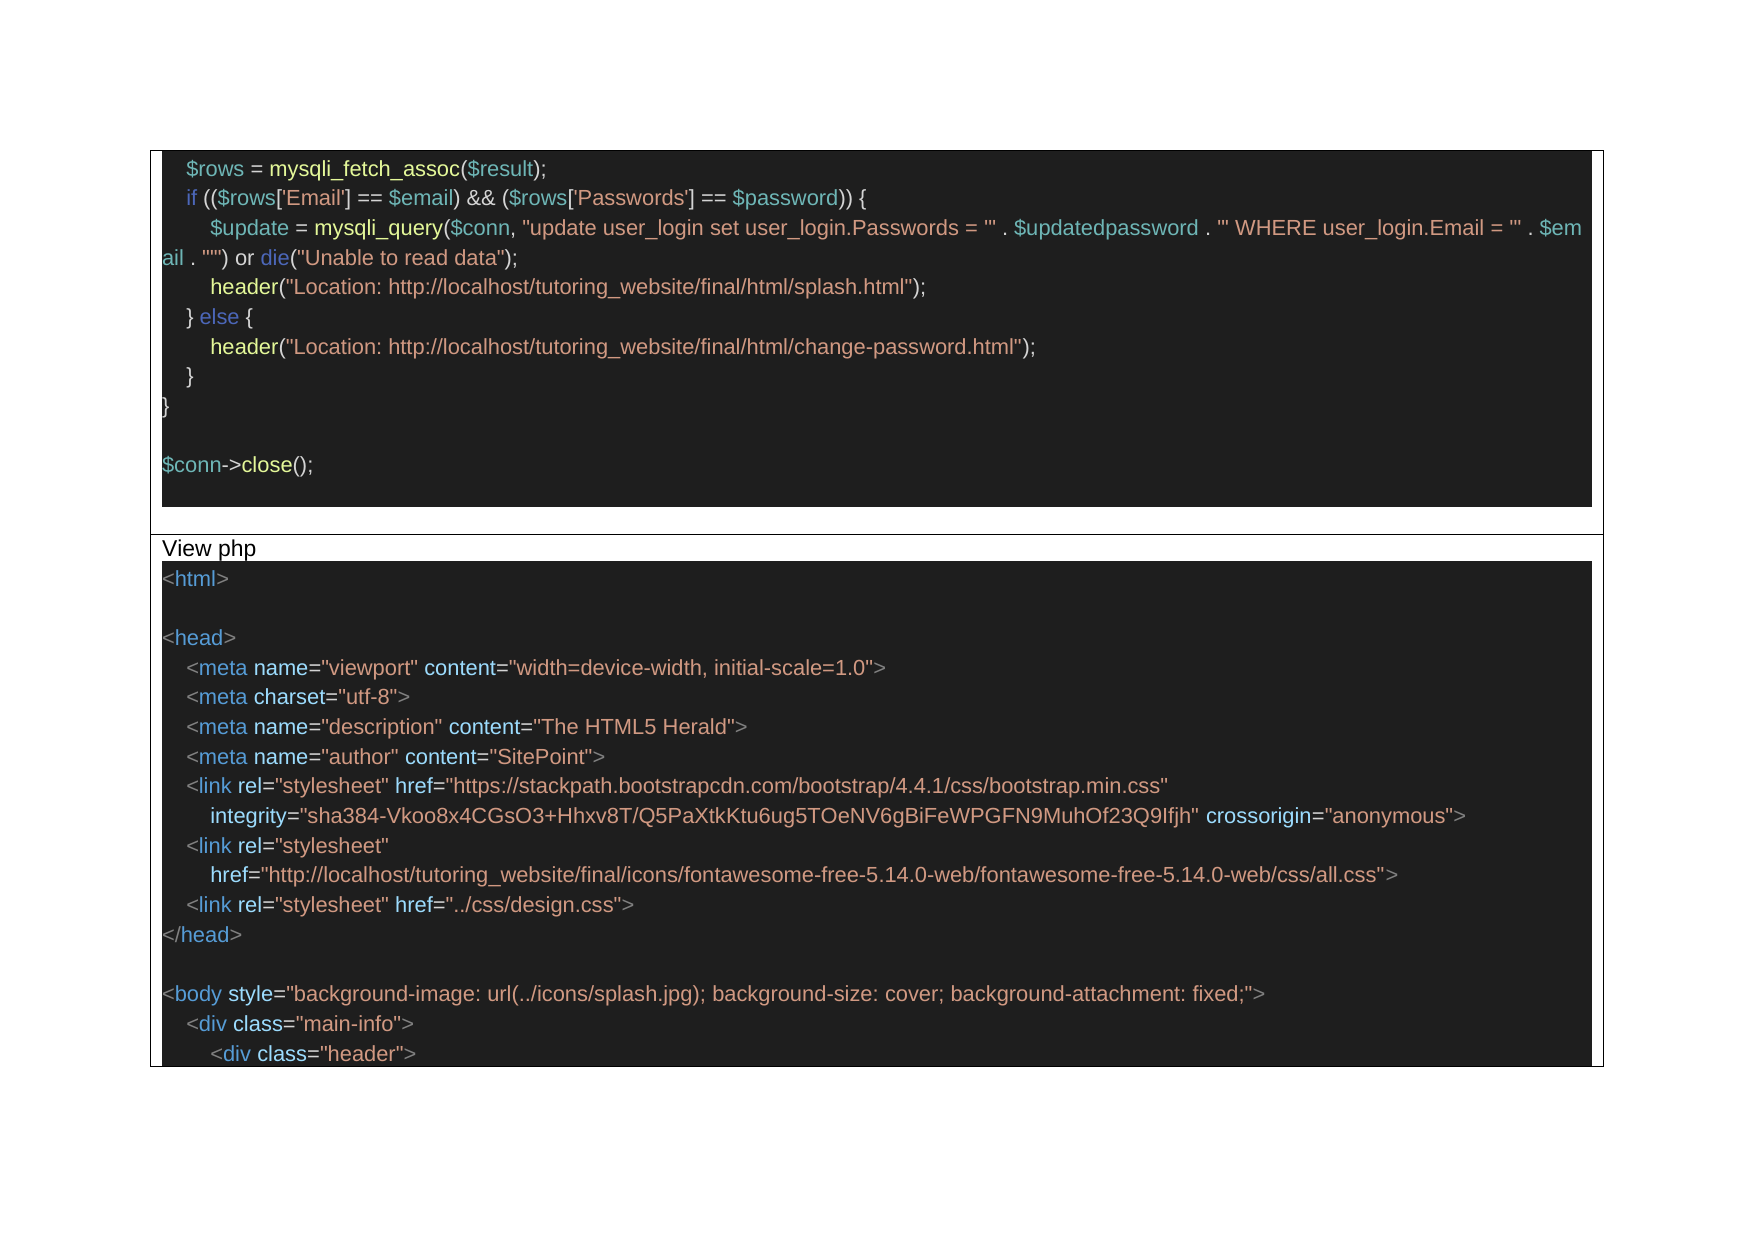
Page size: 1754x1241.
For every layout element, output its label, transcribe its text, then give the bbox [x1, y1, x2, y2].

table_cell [151, 151, 1603, 534]
